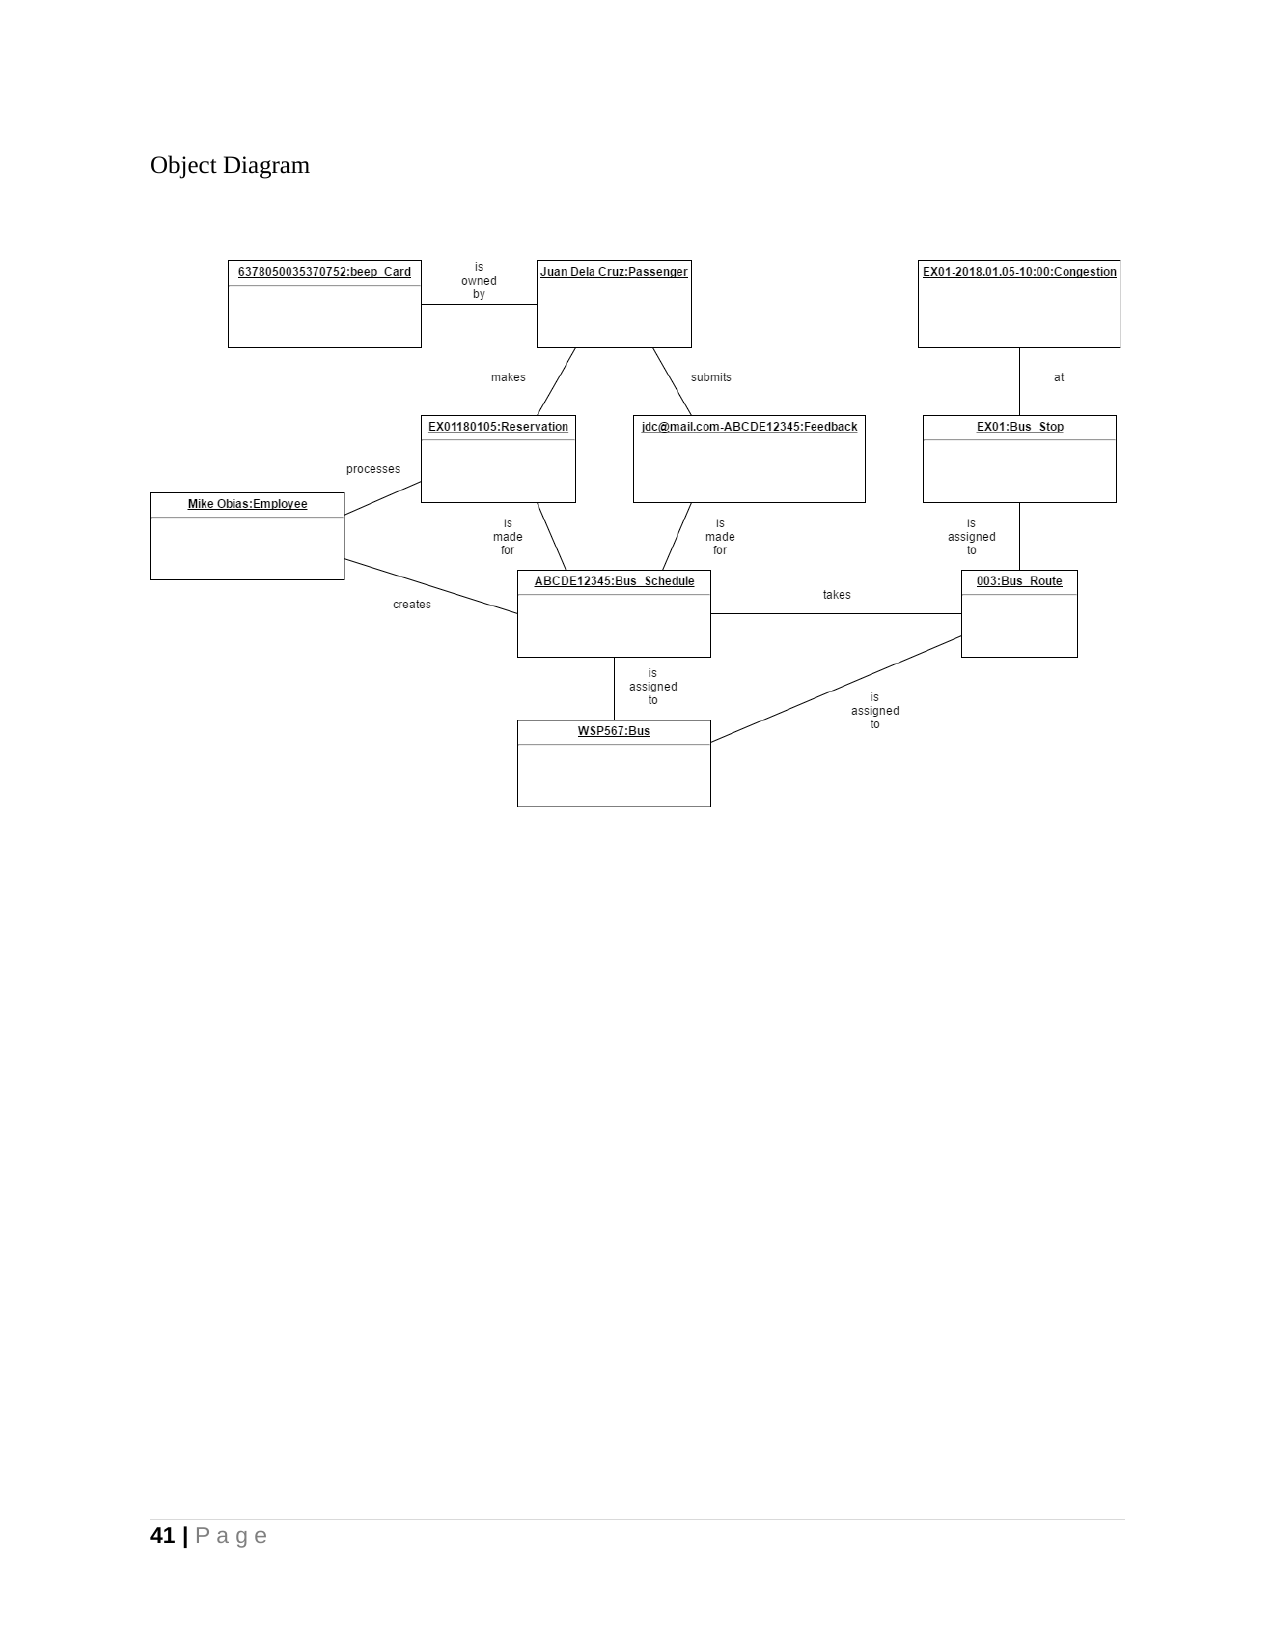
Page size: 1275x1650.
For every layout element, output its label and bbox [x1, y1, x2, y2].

picture [150, 260, 1121, 807]
